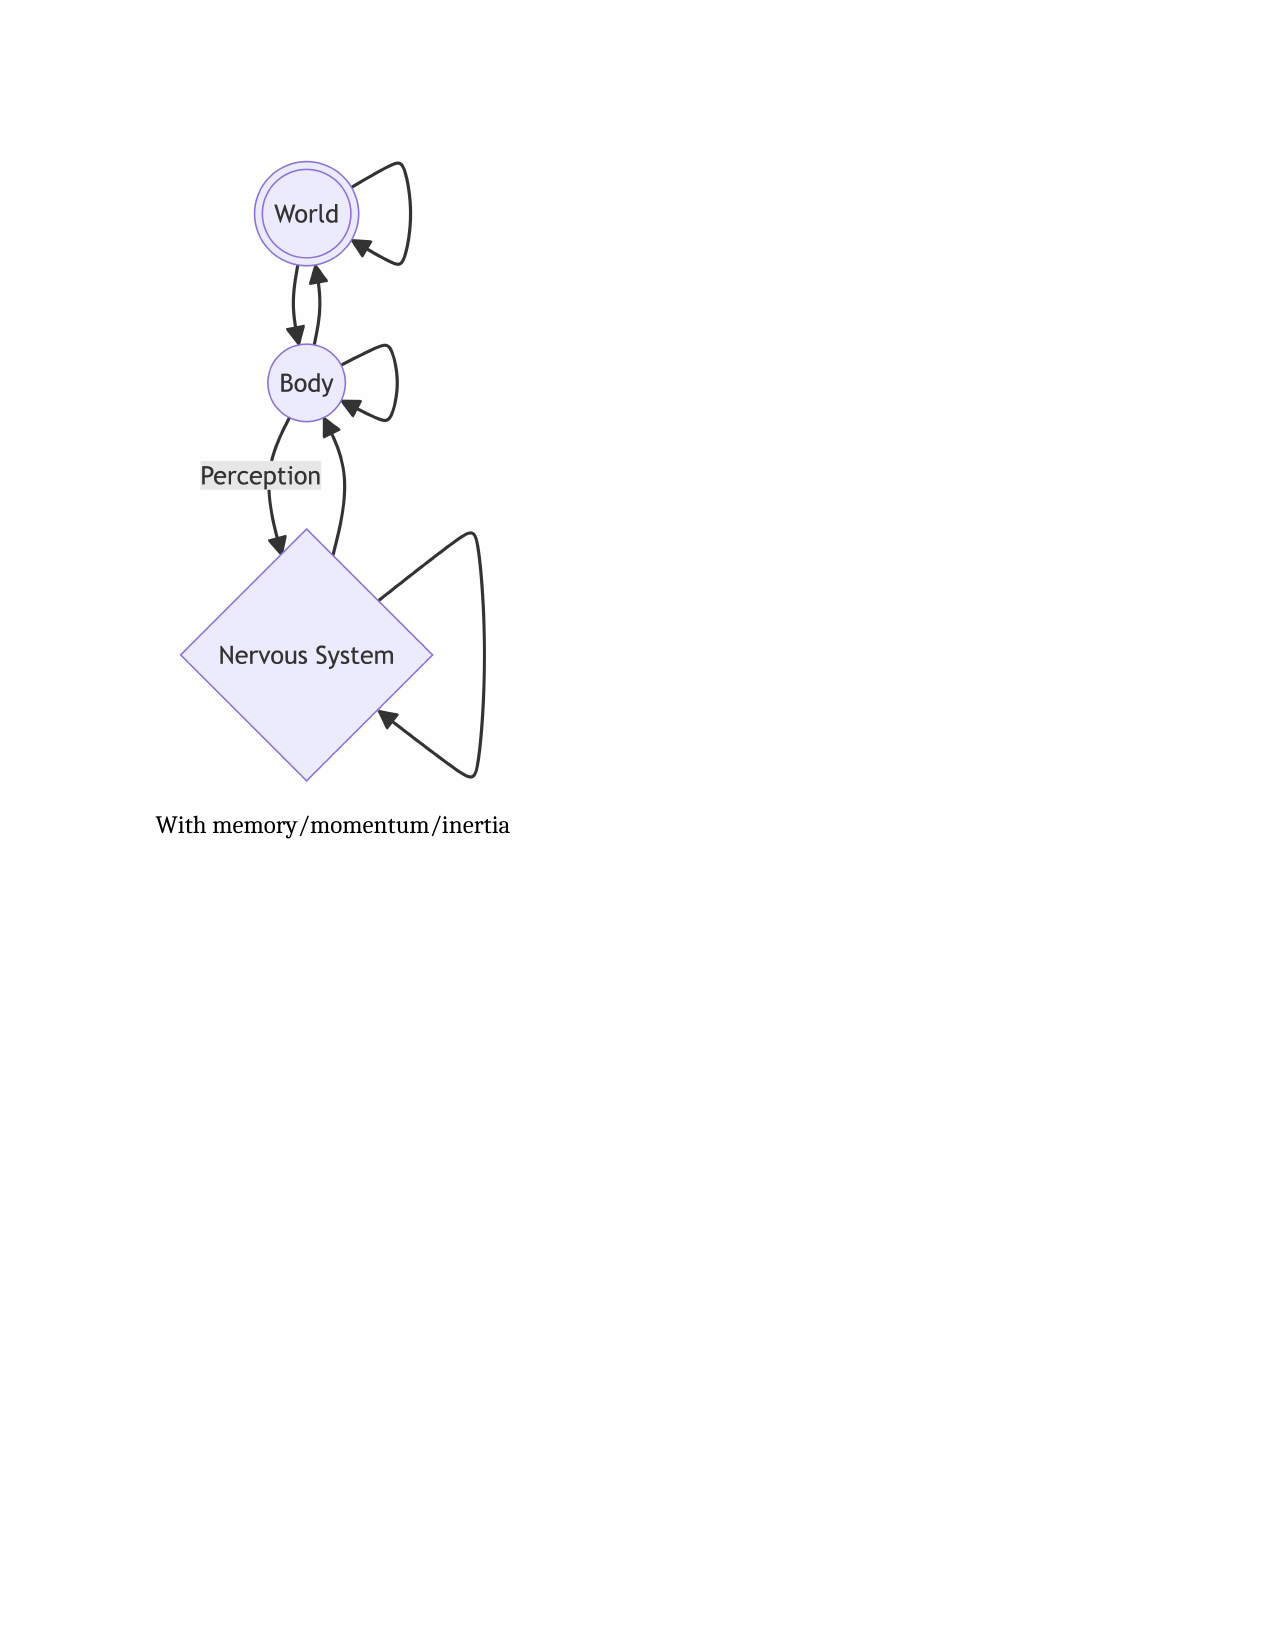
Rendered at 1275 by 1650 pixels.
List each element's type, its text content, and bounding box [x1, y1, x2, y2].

text With memory/momentum/inertia [150, 811, 1125, 839]
picture [168, 150, 496, 792]
